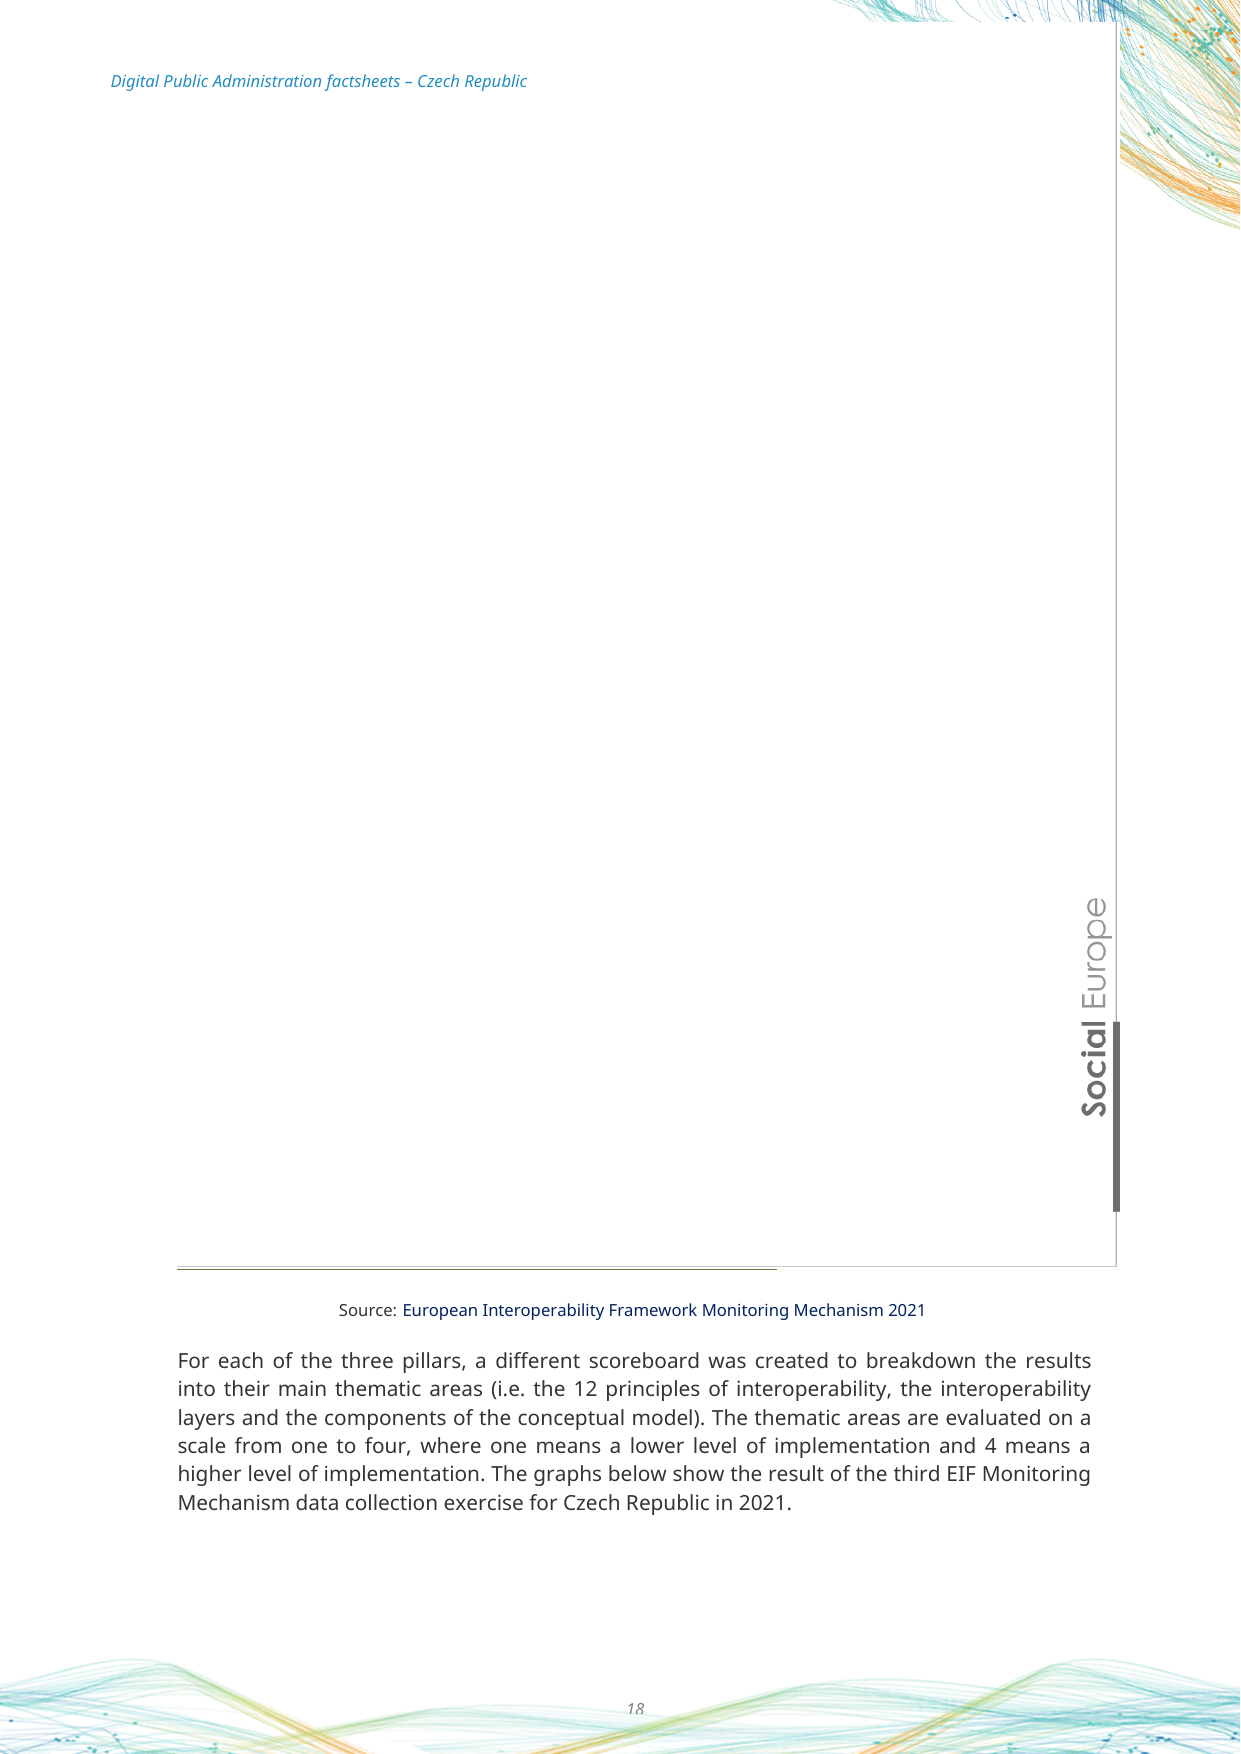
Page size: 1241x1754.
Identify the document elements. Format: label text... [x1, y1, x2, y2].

text Source: European Interoperability Framework Monitoring Mechanism 2021 [177, 1298, 1092, 1321]
text For each of the three pillars, a different scoreboard was created to breakdown the results into their main thematic areas (i.e. the 12 principles of interoperability, the interoperability layers and the components of the conceptual model). The thematic areas are evaluated on a scale from one to four, where one means a lower level of implementation and 4 means a higher level of implementation. The graphs below show the result of the third EIF Monitoring Mechanism data collection exercise for Czech Republic in 2021. [177, 1346, 1092, 1516]
picture [177, 0, 1241, 1267]
picture [0, 1634, 1241, 1754]
